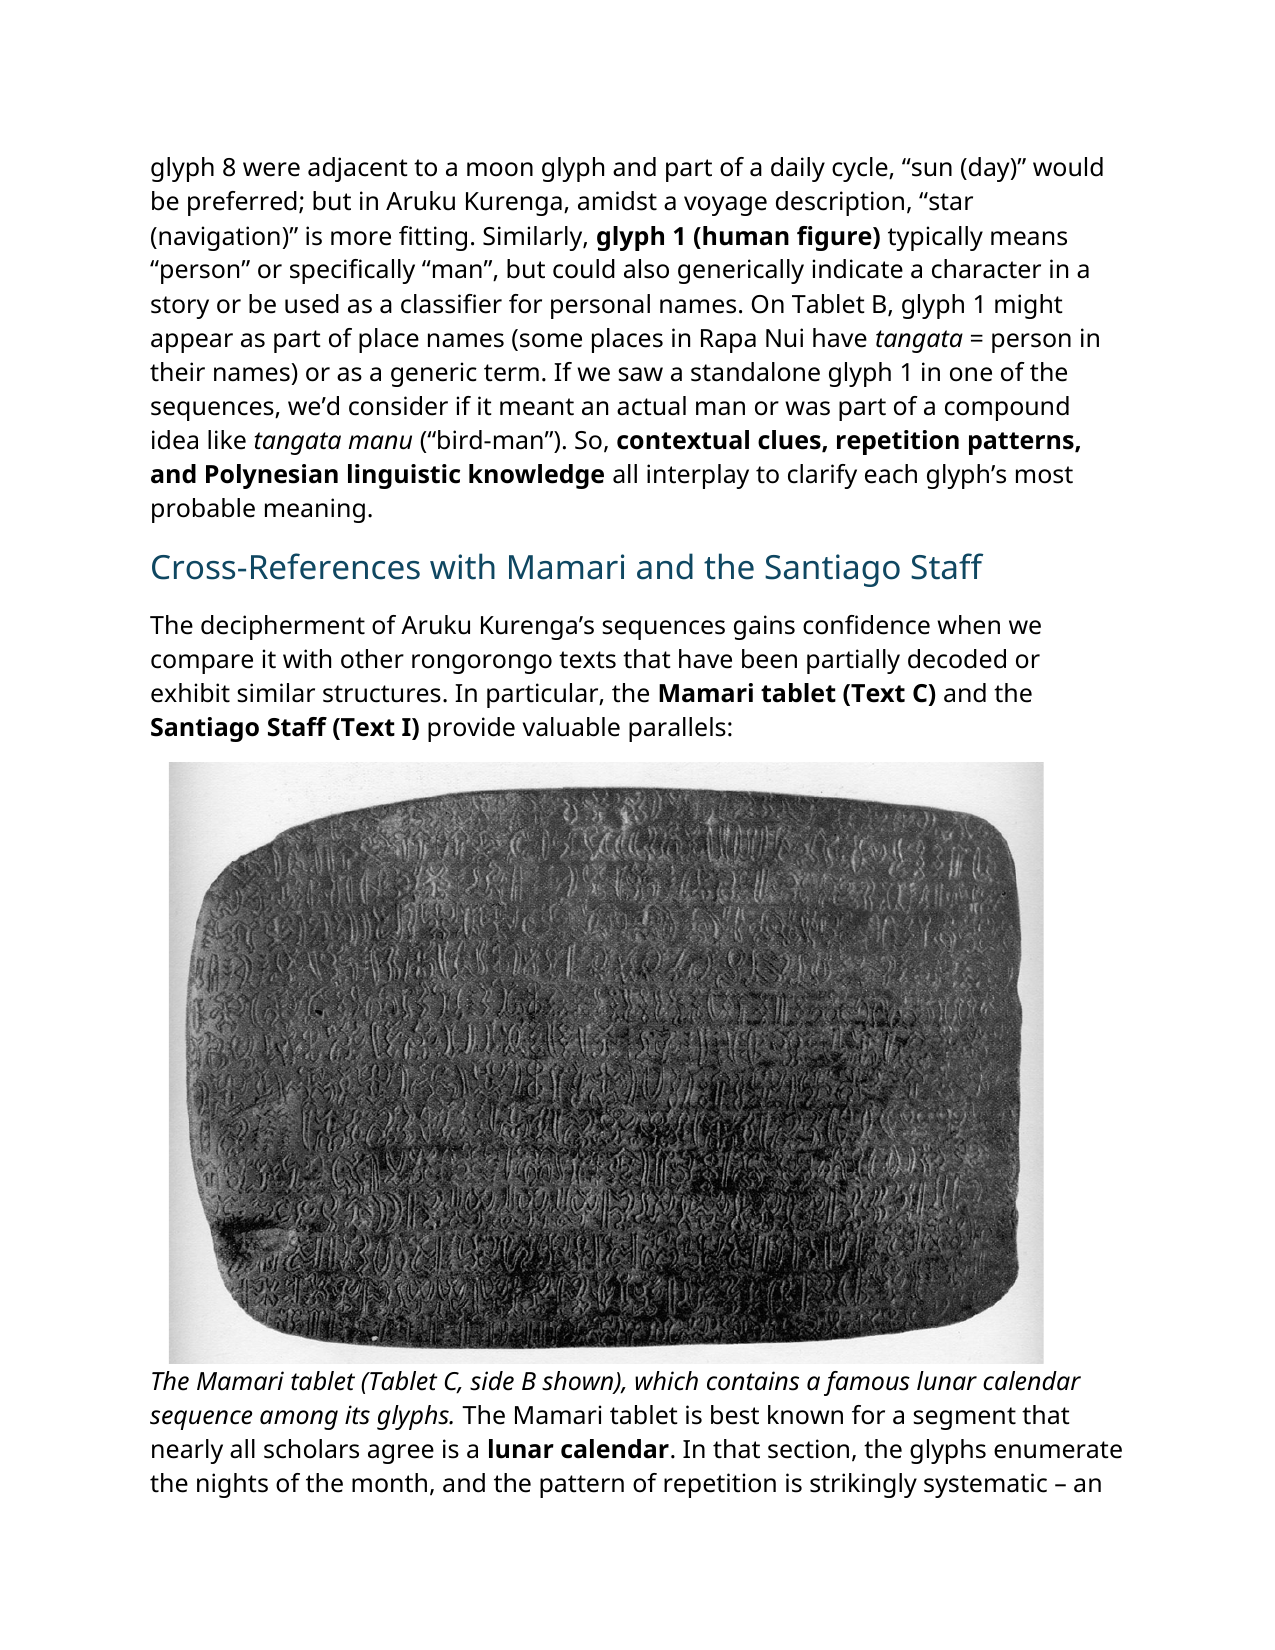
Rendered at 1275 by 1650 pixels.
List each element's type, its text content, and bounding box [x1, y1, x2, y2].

subtitle Cross-References with Mamari and the Santiago Staff [150, 543, 1125, 589]
text The decipherment of Aruku Kurenga’s sequences gains confidence when we compare it with other rongorongo texts that have been partially decoded or exhibit similar structures. In particular, the Mamari tablet (Text C) and the Santiago Staff (Text I) provide valuable parallels: [150, 608, 1125, 744]
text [150, 763, 1125, 1500]
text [150, 150, 1125, 525]
picture [168, 762, 1044, 1364]
